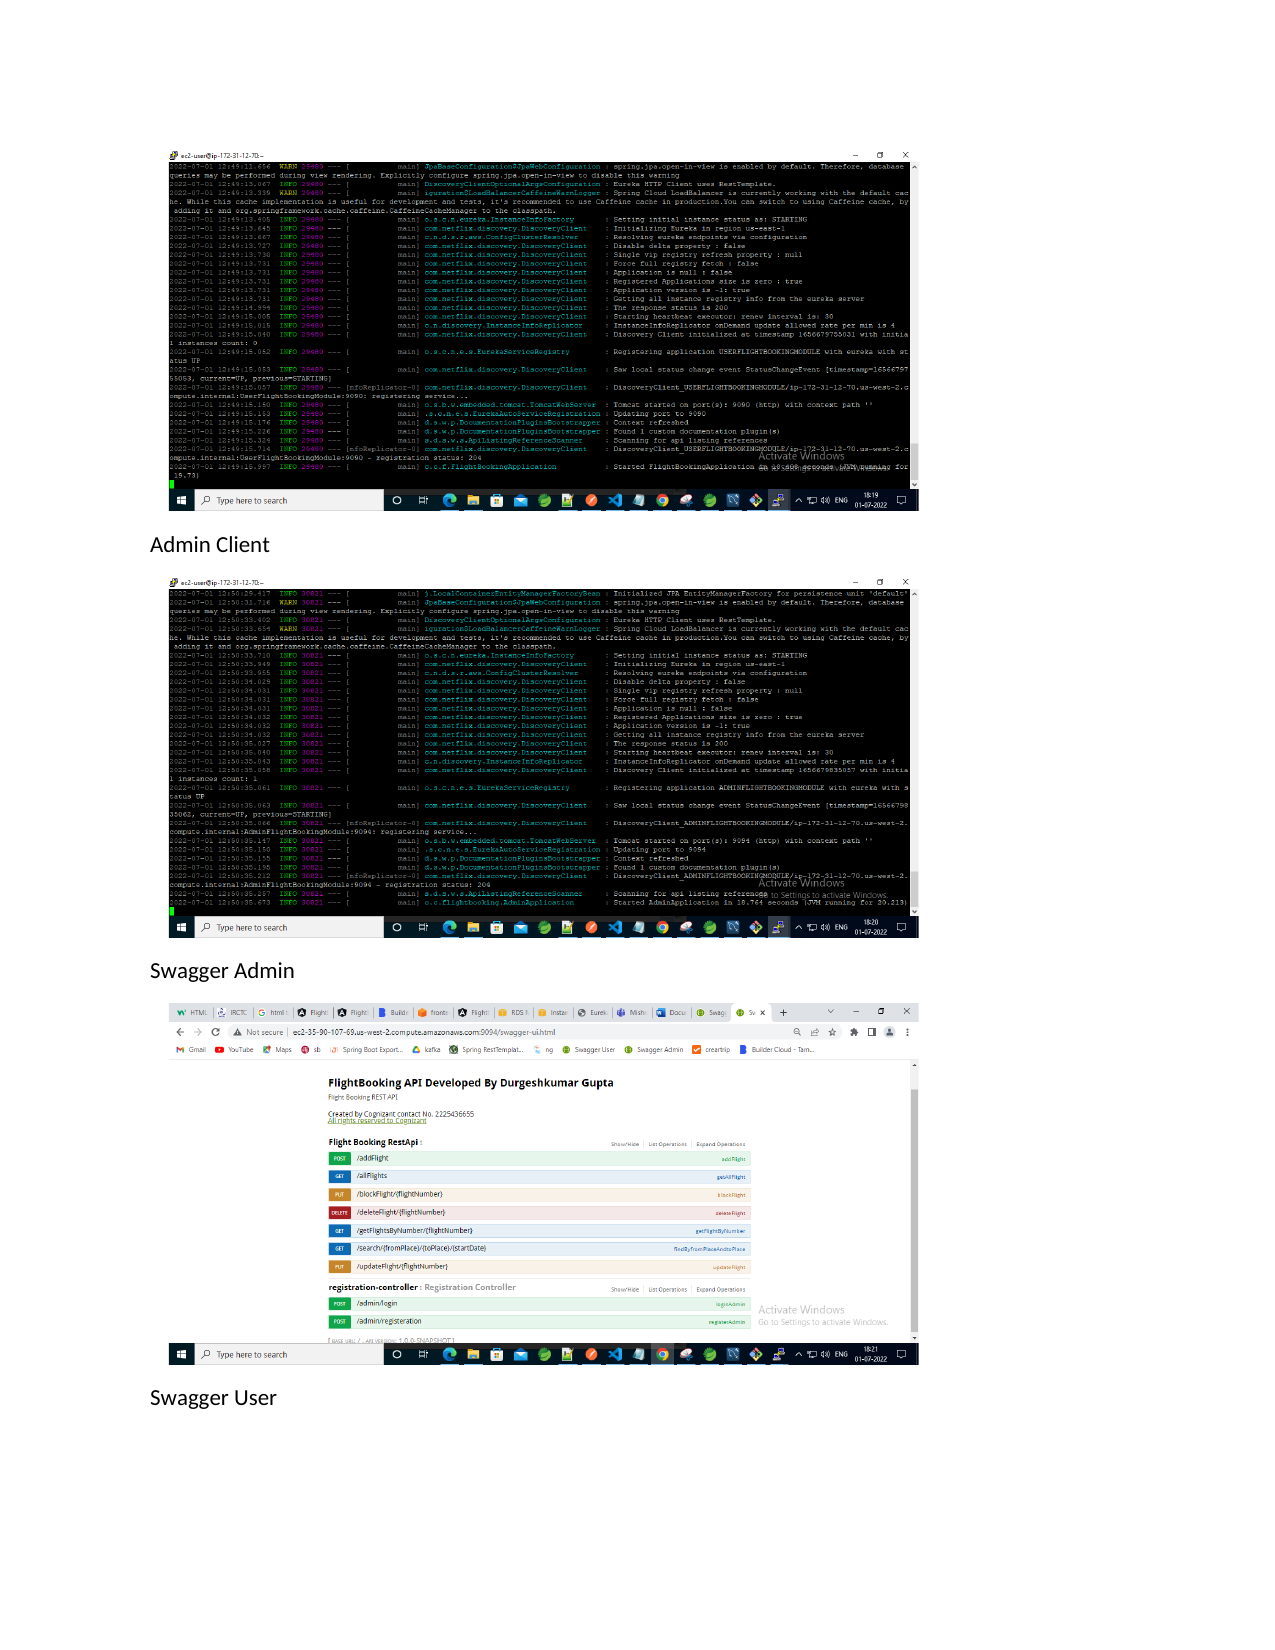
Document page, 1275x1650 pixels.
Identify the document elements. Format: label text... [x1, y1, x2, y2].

text Admin Client [150, 530, 1125, 558]
text Swagger User [150, 1383, 1125, 1411]
text Swagger Admin [150, 956, 1125, 984]
